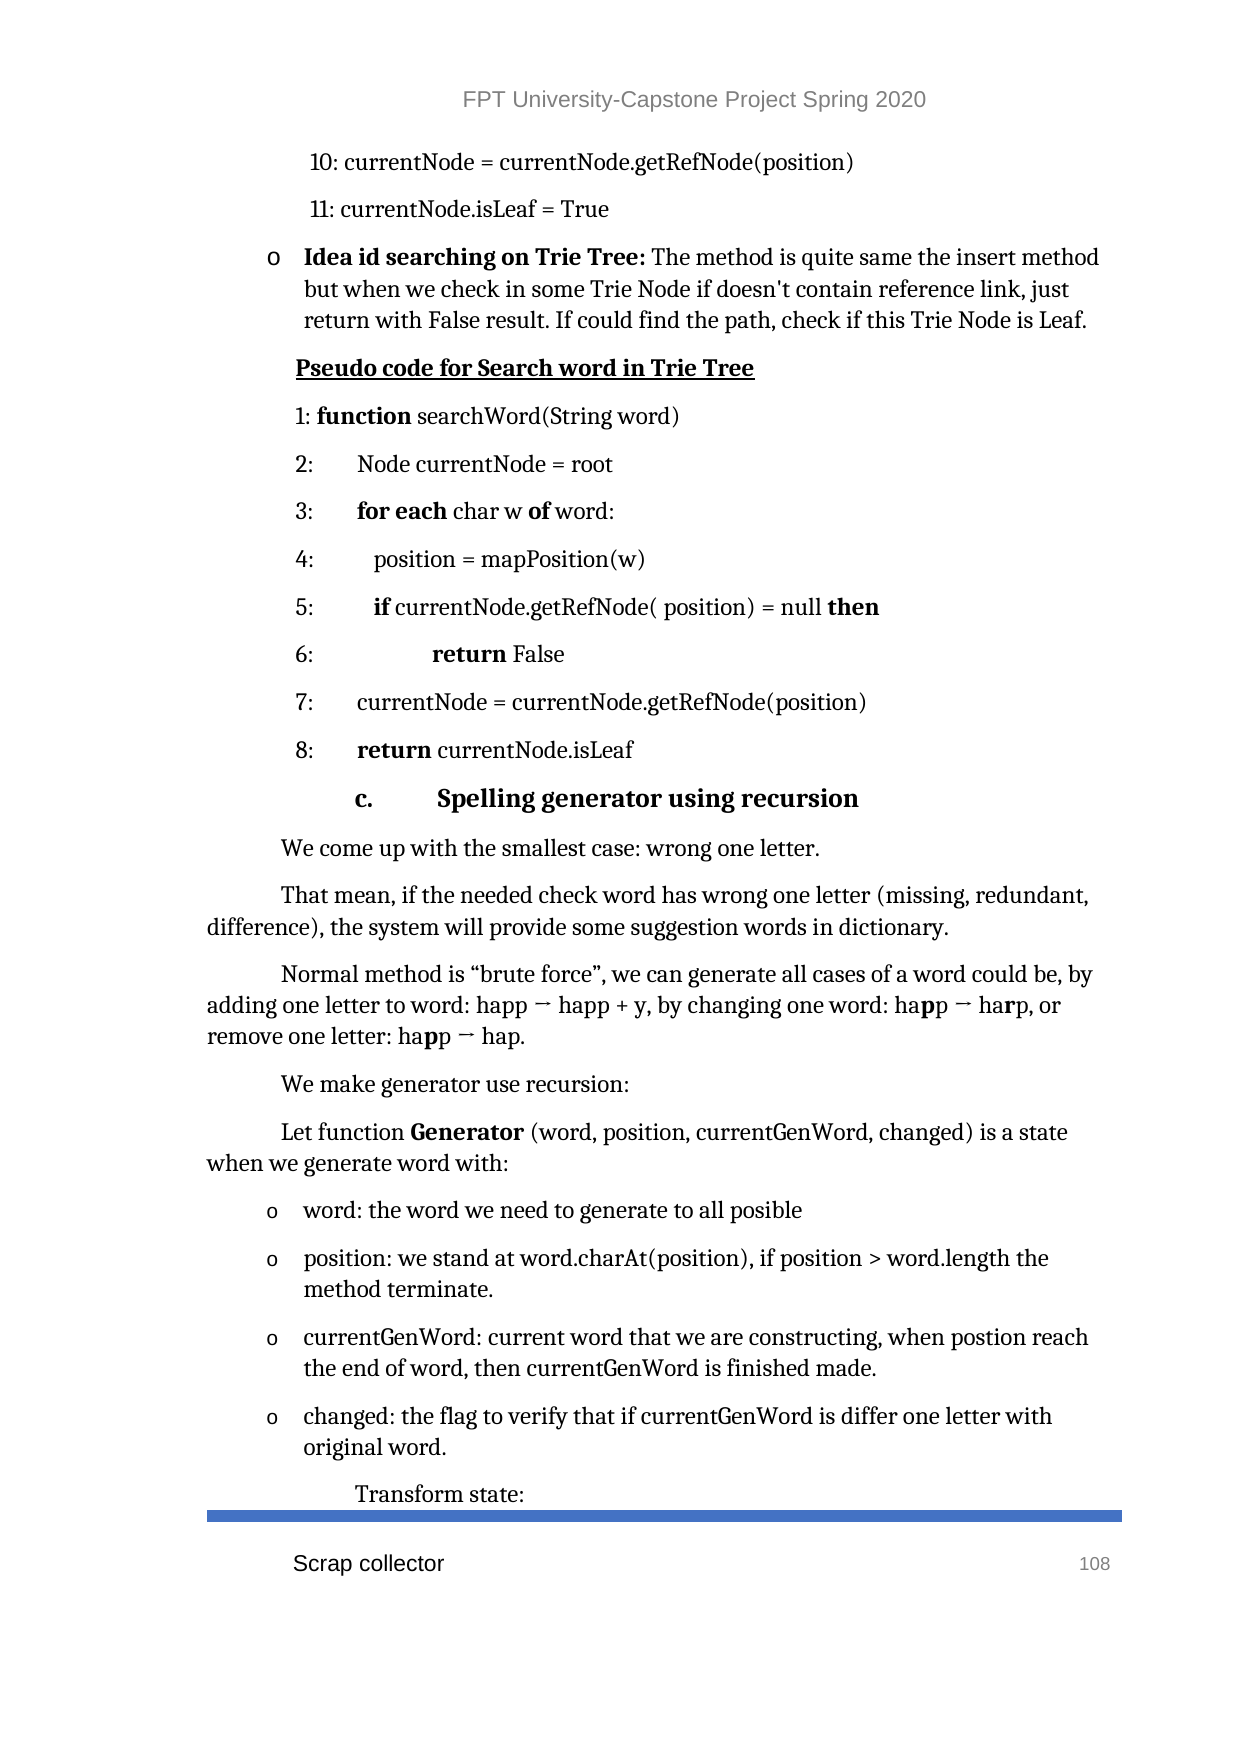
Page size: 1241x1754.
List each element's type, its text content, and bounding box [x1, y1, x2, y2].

list changed: the flag to verify that if currentGenWord is differ one letter with original word. [266, 1402, 1122, 1461]
text 10: currentNode = currentNode.getRefNode(position) [236, 148, 1122, 176]
text 1: function searchWord(String word) [222, 402, 1122, 431]
text Let function Generator (word, position, currentGenWord, changed) is a state when we generate word with: [207, 1118, 1122, 1177]
text 7: currentNode = currentNode.getRefNode(position) [222, 688, 1122, 717]
text That mean, if the needed check word has wrong one letter (missing, redundant, difference), the system will provide some suggestion words in dictionary. [207, 881, 1122, 941]
text Pseudo code for Search word in Trie Tree [222, 354, 1122, 383]
list position: we stand at word.charAt(position), if position > word.length the method terminate. [266, 1244, 1122, 1304]
text We come up with the smallest case: wrong one letter. [207, 834, 1122, 862]
text Normal method is “brute force”, we can generate all cases of a word could be, by adding one letter to word: happ → happ + y, by changing one word: happ → harp, or remove one letter: happ → hap. [207, 960, 1122, 1051]
text Transform state: [281, 1480, 1122, 1509]
text 5: if currentNode.getRefNode( position) = null then [222, 593, 1122, 621]
text 6: return False [222, 640, 1122, 669]
text 3: for each char w of word: [222, 497, 1122, 526]
text 8: return currentNode.isLeaf [222, 736, 1122, 764]
list currentGenWord: current word that we are constructing, when postion reach the end of word, then currentGenWord is finished made. [266, 1323, 1122, 1383]
list Spelling generator using recursion [354, 783, 1122, 815]
text 11: currentNode.isLeaf = True [236, 195, 1122, 224]
list word: the word we need to generate to all posible [266, 1196, 1122, 1225]
list Idea id searching on Trie Tree: The method is quite same the insert method but when we check in some Trie Node if doesn't contain reference link, just return with False result. If could find the path, check if this Trie Node is Leaf. [266, 243, 1122, 335]
text 2: Node currentNode = root [222, 449, 1122, 478]
text We make generator use recursion: [207, 1070, 1122, 1099]
text 4: position = mapPosition(w) [222, 545, 1122, 574]
